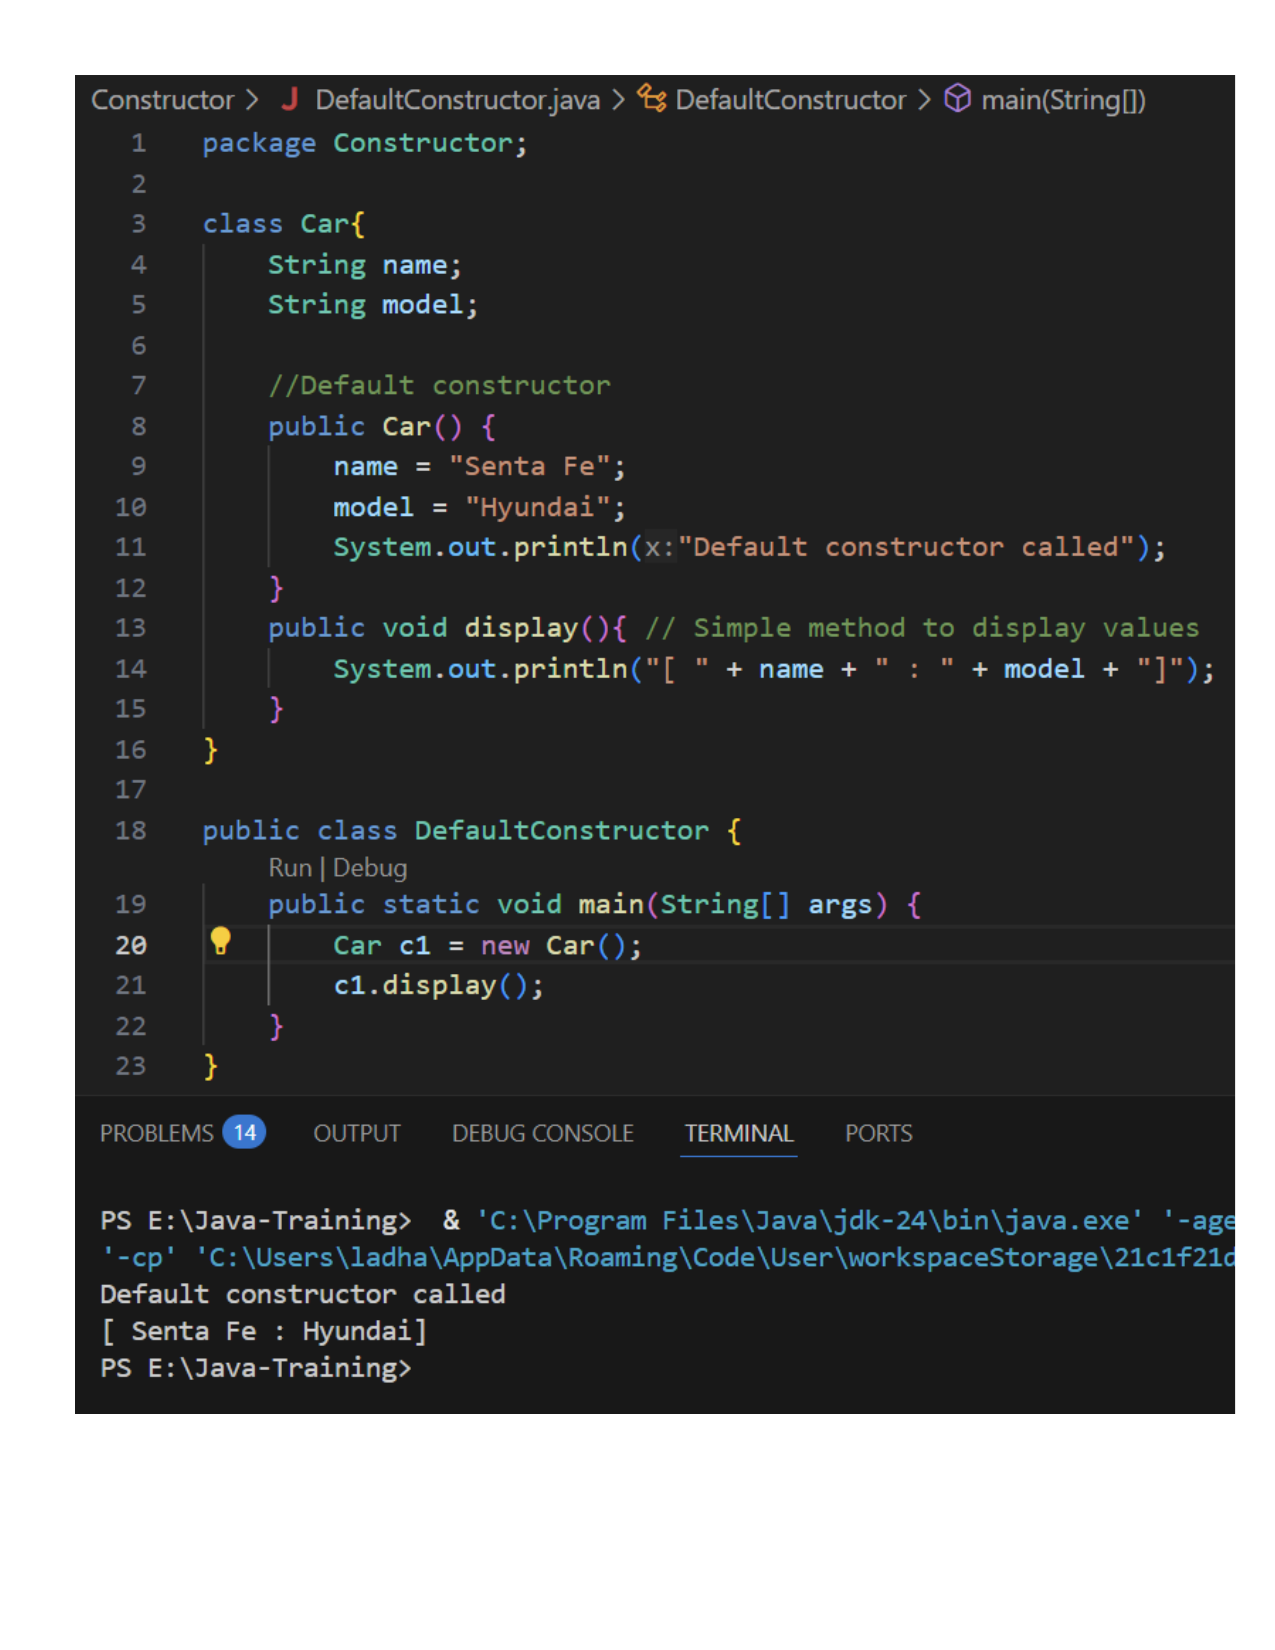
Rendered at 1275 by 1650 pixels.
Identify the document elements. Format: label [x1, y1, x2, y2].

picture [75, 75, 1236, 1414]
